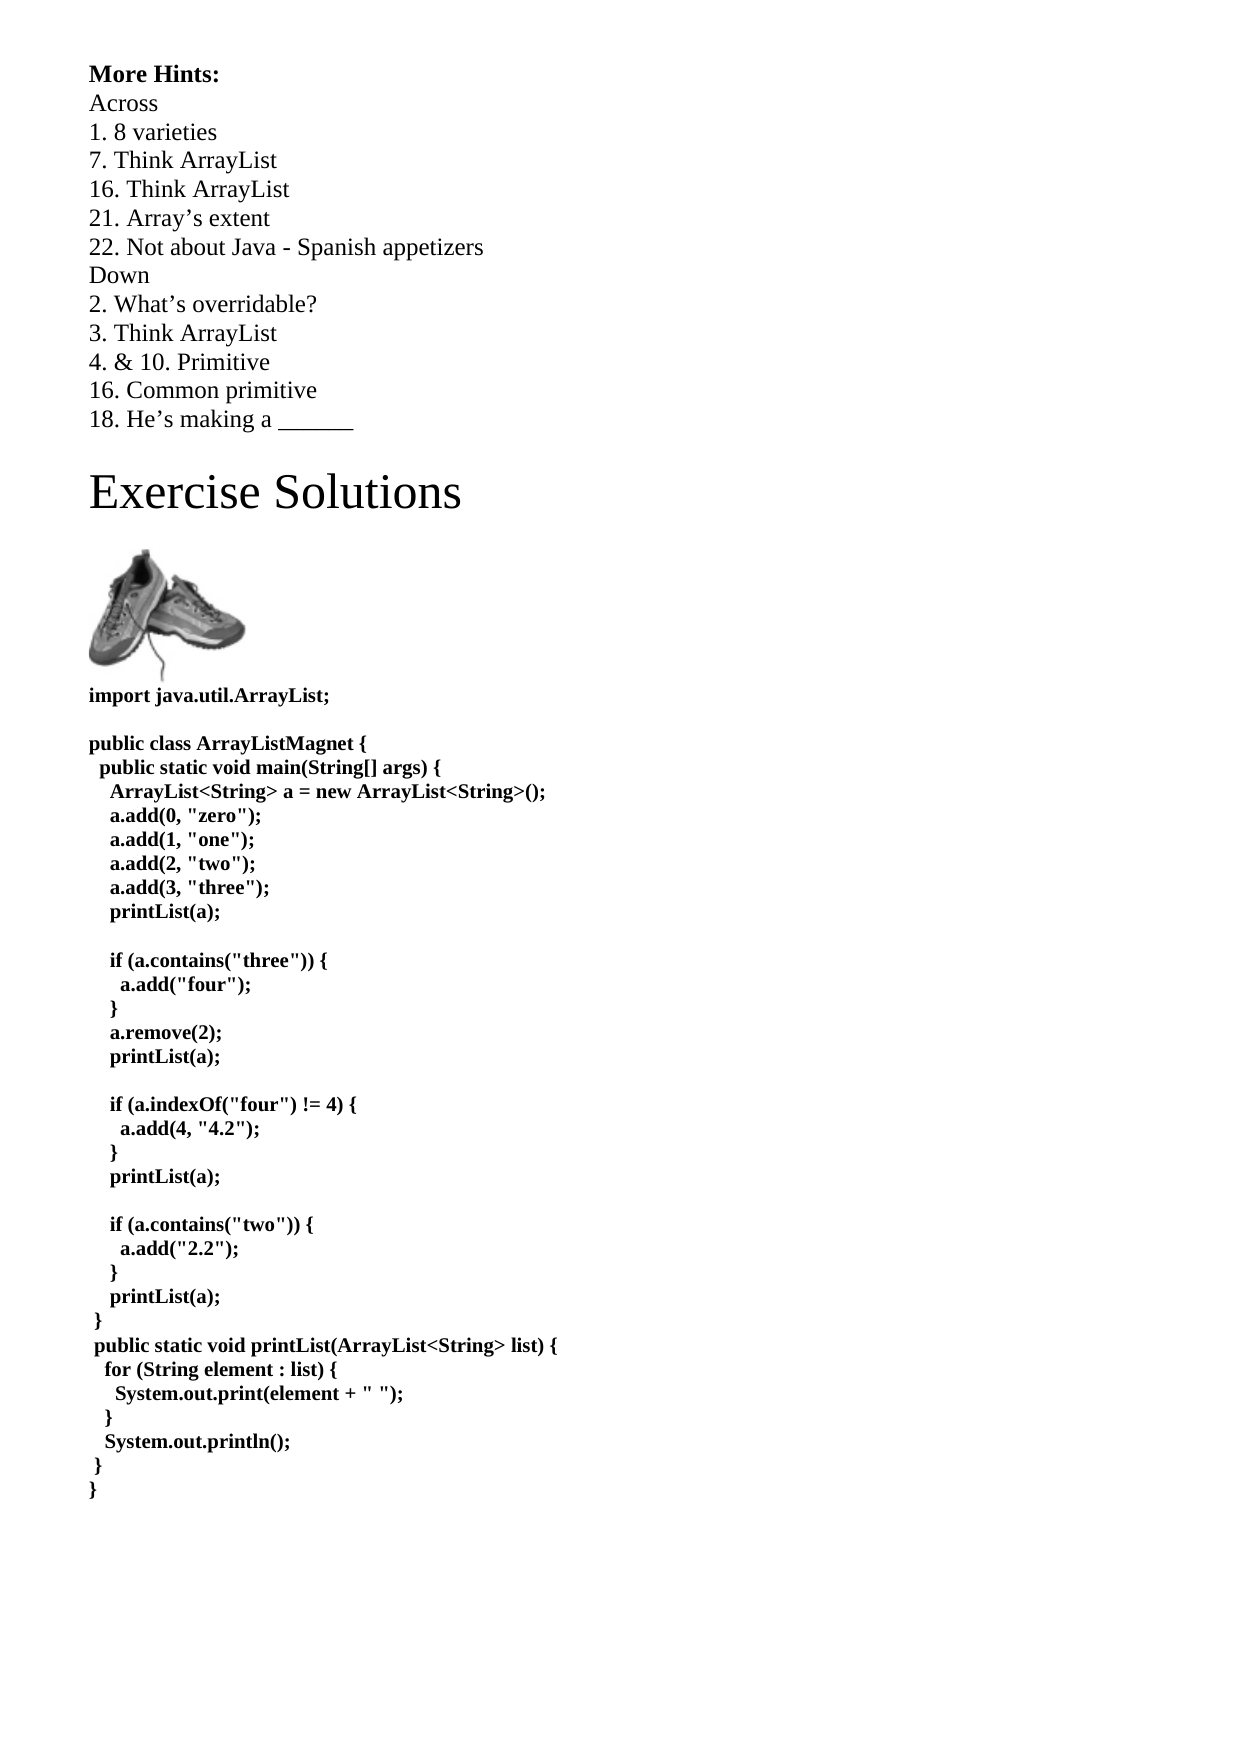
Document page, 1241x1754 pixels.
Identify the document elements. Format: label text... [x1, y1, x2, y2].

text } [89, 1140, 1181, 1164]
text a.remove(2); [89, 1020, 1181, 1044]
text 7. Think ArrayList [89, 145, 1181, 174]
text printList(a); [89, 899, 1181, 923]
picture [88, 548, 247, 683]
text 21. Array’s extent [89, 203, 1181, 232]
text 1. 8 varieties [89, 117, 1181, 145]
text More Hints: [89, 59, 1181, 88]
text 16. Think ArrayList [89, 174, 1181, 203]
text System.out.print(element + " "); [89, 1381, 1181, 1405]
text a.add("2.2"); [89, 1236, 1181, 1260]
text a.add(1, "one"); [89, 827, 1181, 851]
text a.add(4, "4.2"); [89, 1116, 1181, 1140]
text } [89, 1477, 1181, 1501]
text if (a.indexOf("four") != 4) { [89, 1092, 1181, 1116]
text if (a.contains("two")) { [89, 1212, 1181, 1236]
text a.add(2, "two"); [89, 851, 1181, 875]
text printList(a); [89, 1044, 1181, 1068]
text public static void main(String[] args) { [89, 755, 1181, 779]
text if (a.contains("three")) { [89, 947, 1181, 972]
text System.out.println(); [89, 1429, 1181, 1453]
text Down [89, 260, 1181, 289]
text public class ArrayListMagnet { [89, 731, 1181, 755]
text 2. What’s overridable? [89, 289, 1181, 318]
text } [89, 1260, 1181, 1284]
text 3. Think ArrayList [89, 318, 1181, 347]
text printList(a); [89, 1164, 1181, 1188]
text import java.util.ArrayList; [89, 683, 1181, 707]
text for (String element : list) { [89, 1357, 1181, 1381]
text 4. & 10. Primitive [89, 347, 1181, 375]
text a.add("four"); [89, 972, 1181, 996]
text ArrayList<String> a = new ArrayList<String>(); [89, 779, 1181, 803]
subtitle Exercise Solutions [89, 462, 1181, 519]
text 16. Common primitive [89, 375, 1181, 404]
text a.add(3, "three"); [89, 875, 1181, 899]
text } [89, 1308, 1181, 1332]
text public static void printList(ArrayList<String> list) { [89, 1332, 1181, 1357]
text 18. He’s making a ______ [89, 404, 1181, 433]
text a.add(0, "zero"); [89, 803, 1181, 827]
text } [89, 1453, 1181, 1477]
text Across [89, 88, 1181, 117]
text } [89, 996, 1181, 1020]
text printList(a); [89, 1284, 1181, 1308]
text 22. Not about Java - Spanish appetizers [89, 232, 1181, 260]
text } [89, 1405, 1181, 1429]
